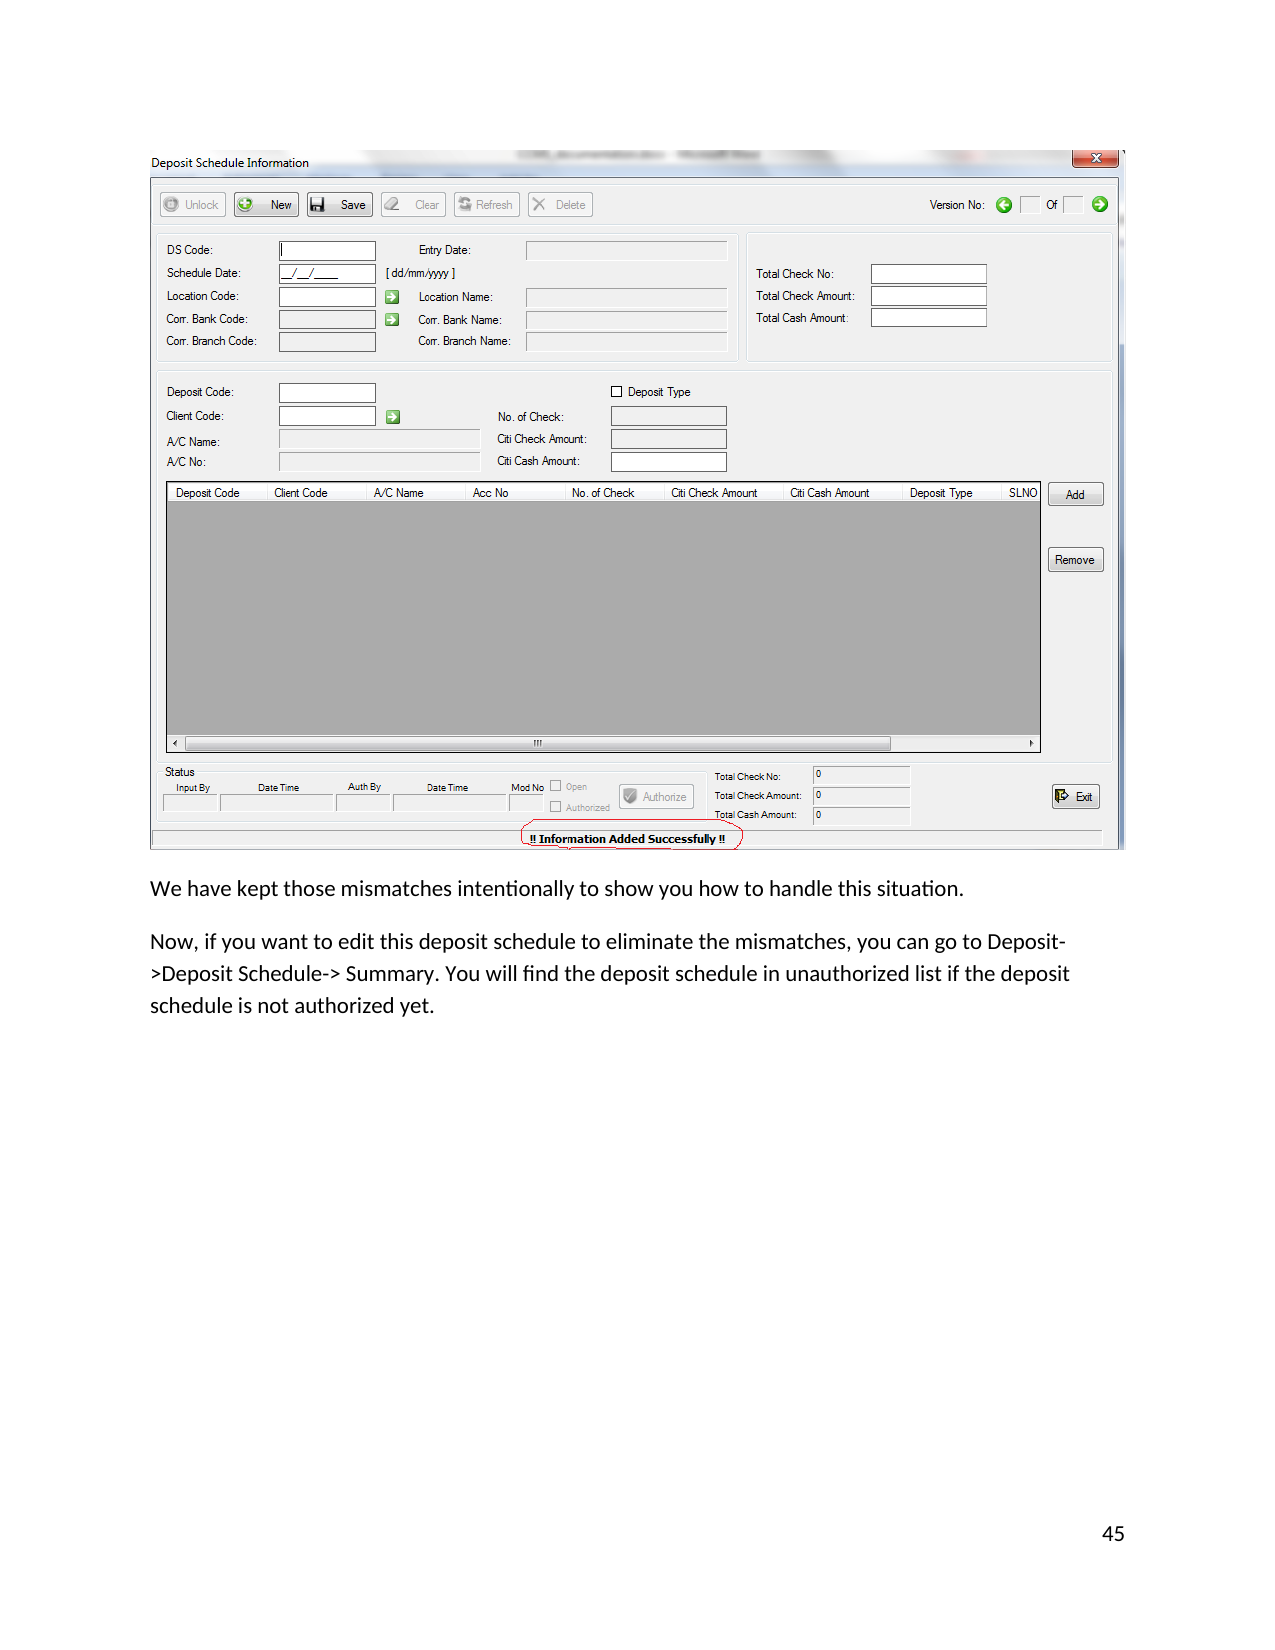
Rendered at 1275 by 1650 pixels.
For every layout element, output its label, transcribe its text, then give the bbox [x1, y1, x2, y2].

picture [150, 150, 1125, 850]
text Now, if you want to edit this deposit schedule to eliminate the mismatches, you can go to Deposit->Deposit Schedule-> Summary. You will find the deposit schedule in unauthorized list if the deposit schedule is not authorized yet. [150, 927, 1125, 1020]
text We have kept those mismatches intentionally to show you how to handle this situation. [150, 874, 1125, 902]
